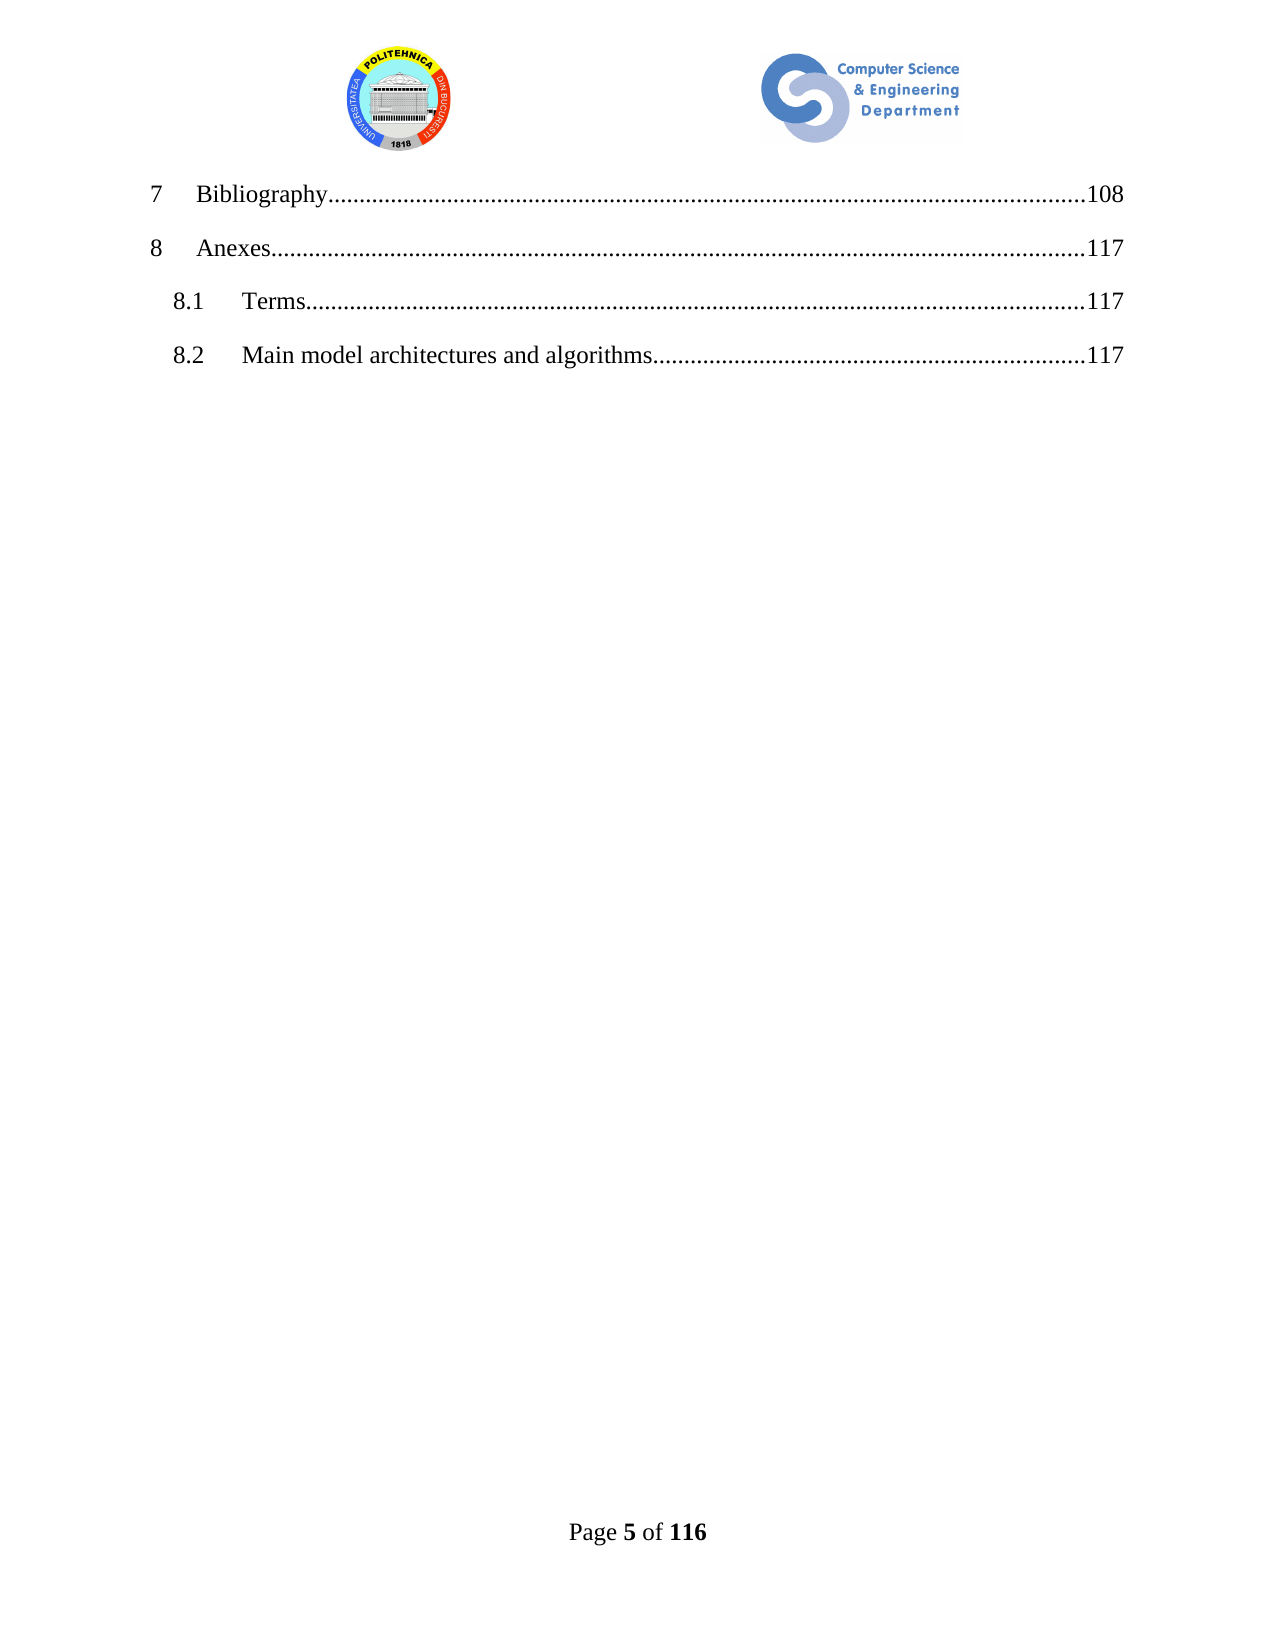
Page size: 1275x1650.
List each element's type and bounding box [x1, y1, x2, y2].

picture [760, 53, 963, 144]
picture [346, 46, 451, 151]
